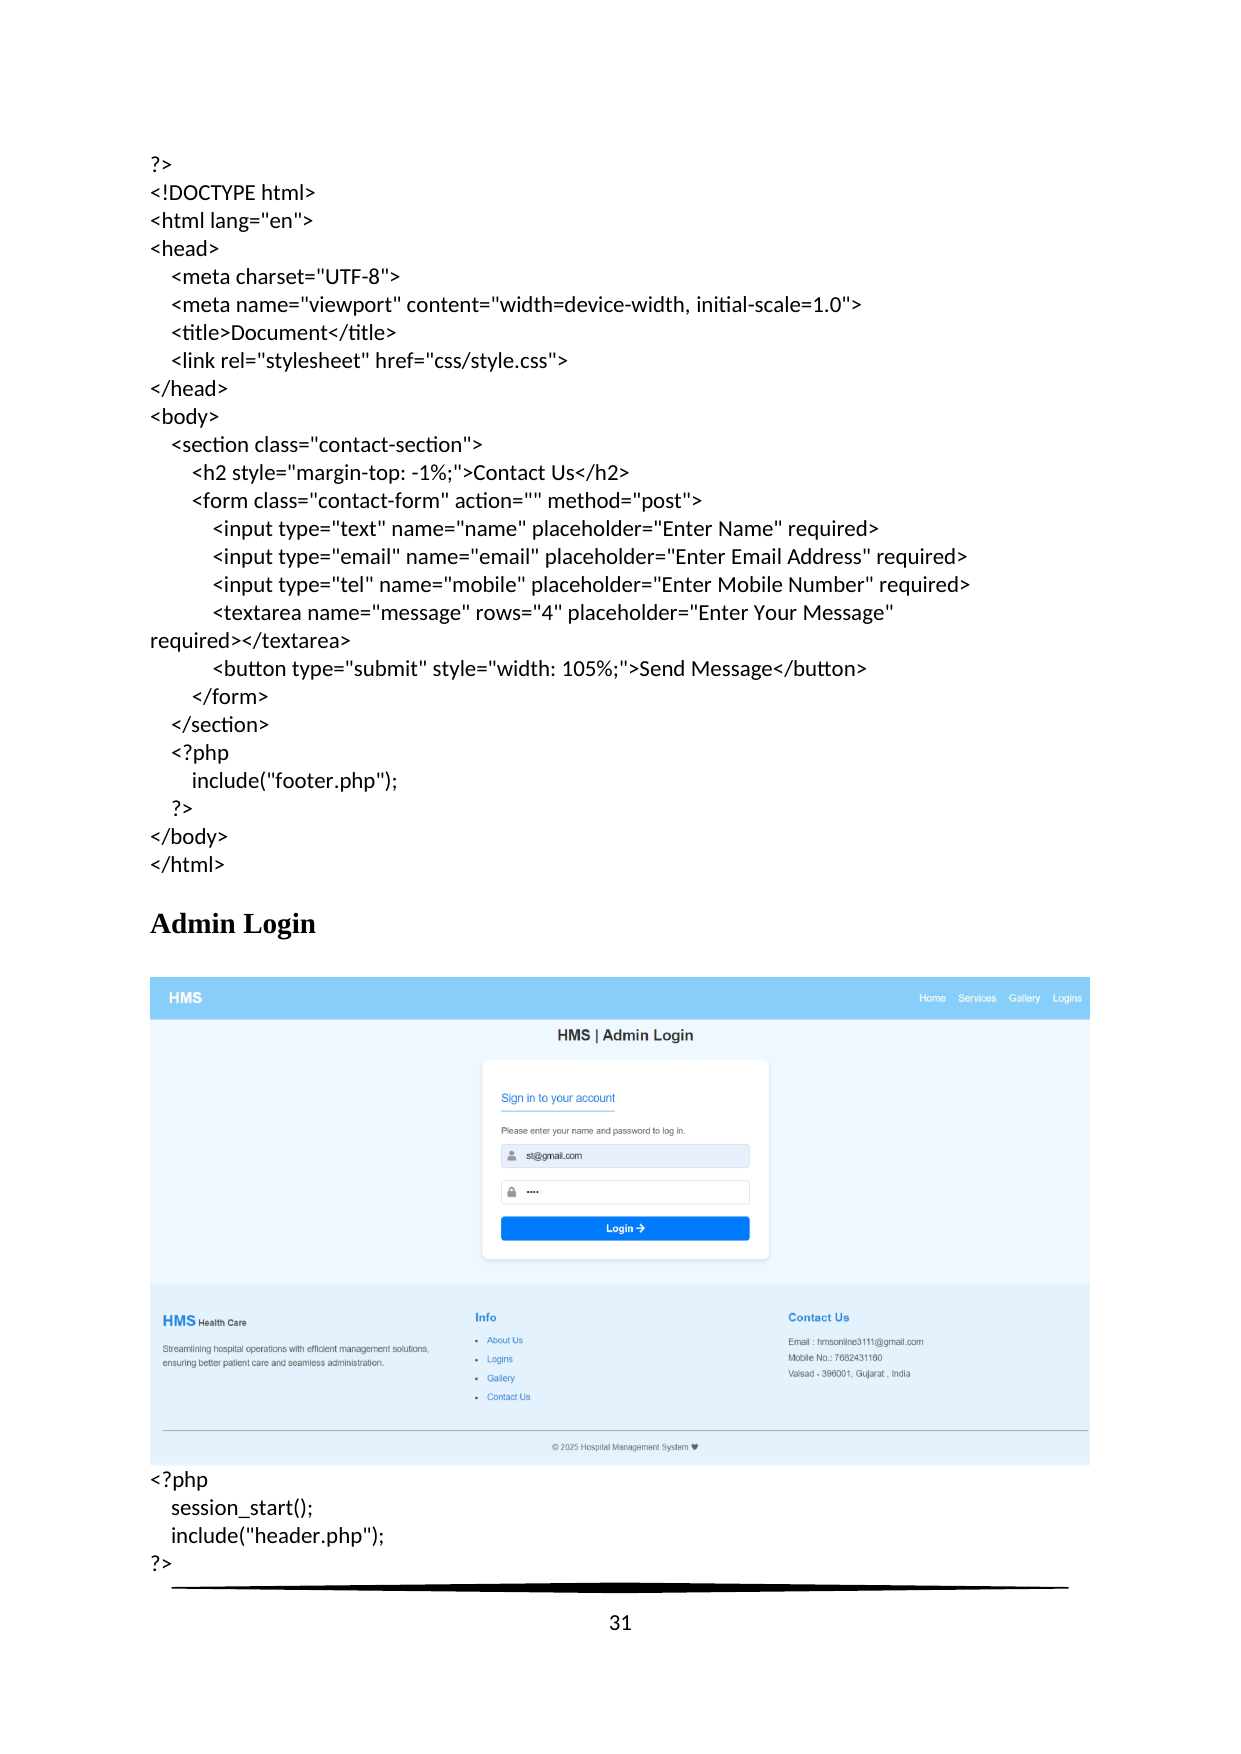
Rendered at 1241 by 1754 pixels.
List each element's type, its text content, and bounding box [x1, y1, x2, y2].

text ?> [150, 794, 1090, 822]
text <section class="contact-section"> [150, 430, 1090, 458]
text <?php [150, 1466, 1090, 1493]
text <input type="email" name="email" placeholder="Enter Email Address" required> [150, 542, 1090, 570]
text <input type="tel" name="mobile" placeholder="Enter Mobile Number" required> [150, 570, 1090, 598]
text Admin Login [150, 907, 1090, 940]
text include("header.php"); [150, 1521, 1090, 1549]
text <html lang="en"> [150, 206, 1090, 234]
text <title>Document</title> [150, 318, 1090, 346]
text <?php [150, 738, 1090, 766]
text <textarea name="message" rows="4" placeholder="Enter Your Message" required></textarea> [150, 598, 1090, 654]
text <meta name="viewport" content="width=device-width, initial-scale=1.0"> [150, 290, 1090, 318]
picture [150, 977, 1090, 1466]
text <button type="submit" style="width: 105%;">Send Message</button> [150, 654, 1090, 682]
text </html> [150, 851, 1090, 878]
text <link rel="stylesheet" href="css/style.css"> [150, 346, 1090, 374]
text </form> [150, 682, 1090, 710]
text <body> [150, 402, 1090, 430]
text ?> [150, 1549, 1090, 1577]
text </body> [150, 822, 1090, 851]
text </section> [150, 710, 1090, 738]
text <head> [150, 234, 1090, 262]
text <meta charset="UTF-8"> [150, 262, 1090, 290]
text <input type="text" name="name" placeholder="Enter Name" required> [150, 514, 1090, 542]
text session_start(); [150, 1493, 1090, 1521]
text <h2 style="margin-top: -1%;">Contact Us</h2> [150, 458, 1090, 486]
text include("footer.php"); [150, 766, 1090, 794]
text </head> [150, 374, 1090, 402]
text ?> [150, 150, 1090, 178]
text <!DOCTYPE html> [150, 178, 1090, 206]
text <form class="contact-form" action="" method="post"> [150, 486, 1090, 514]
